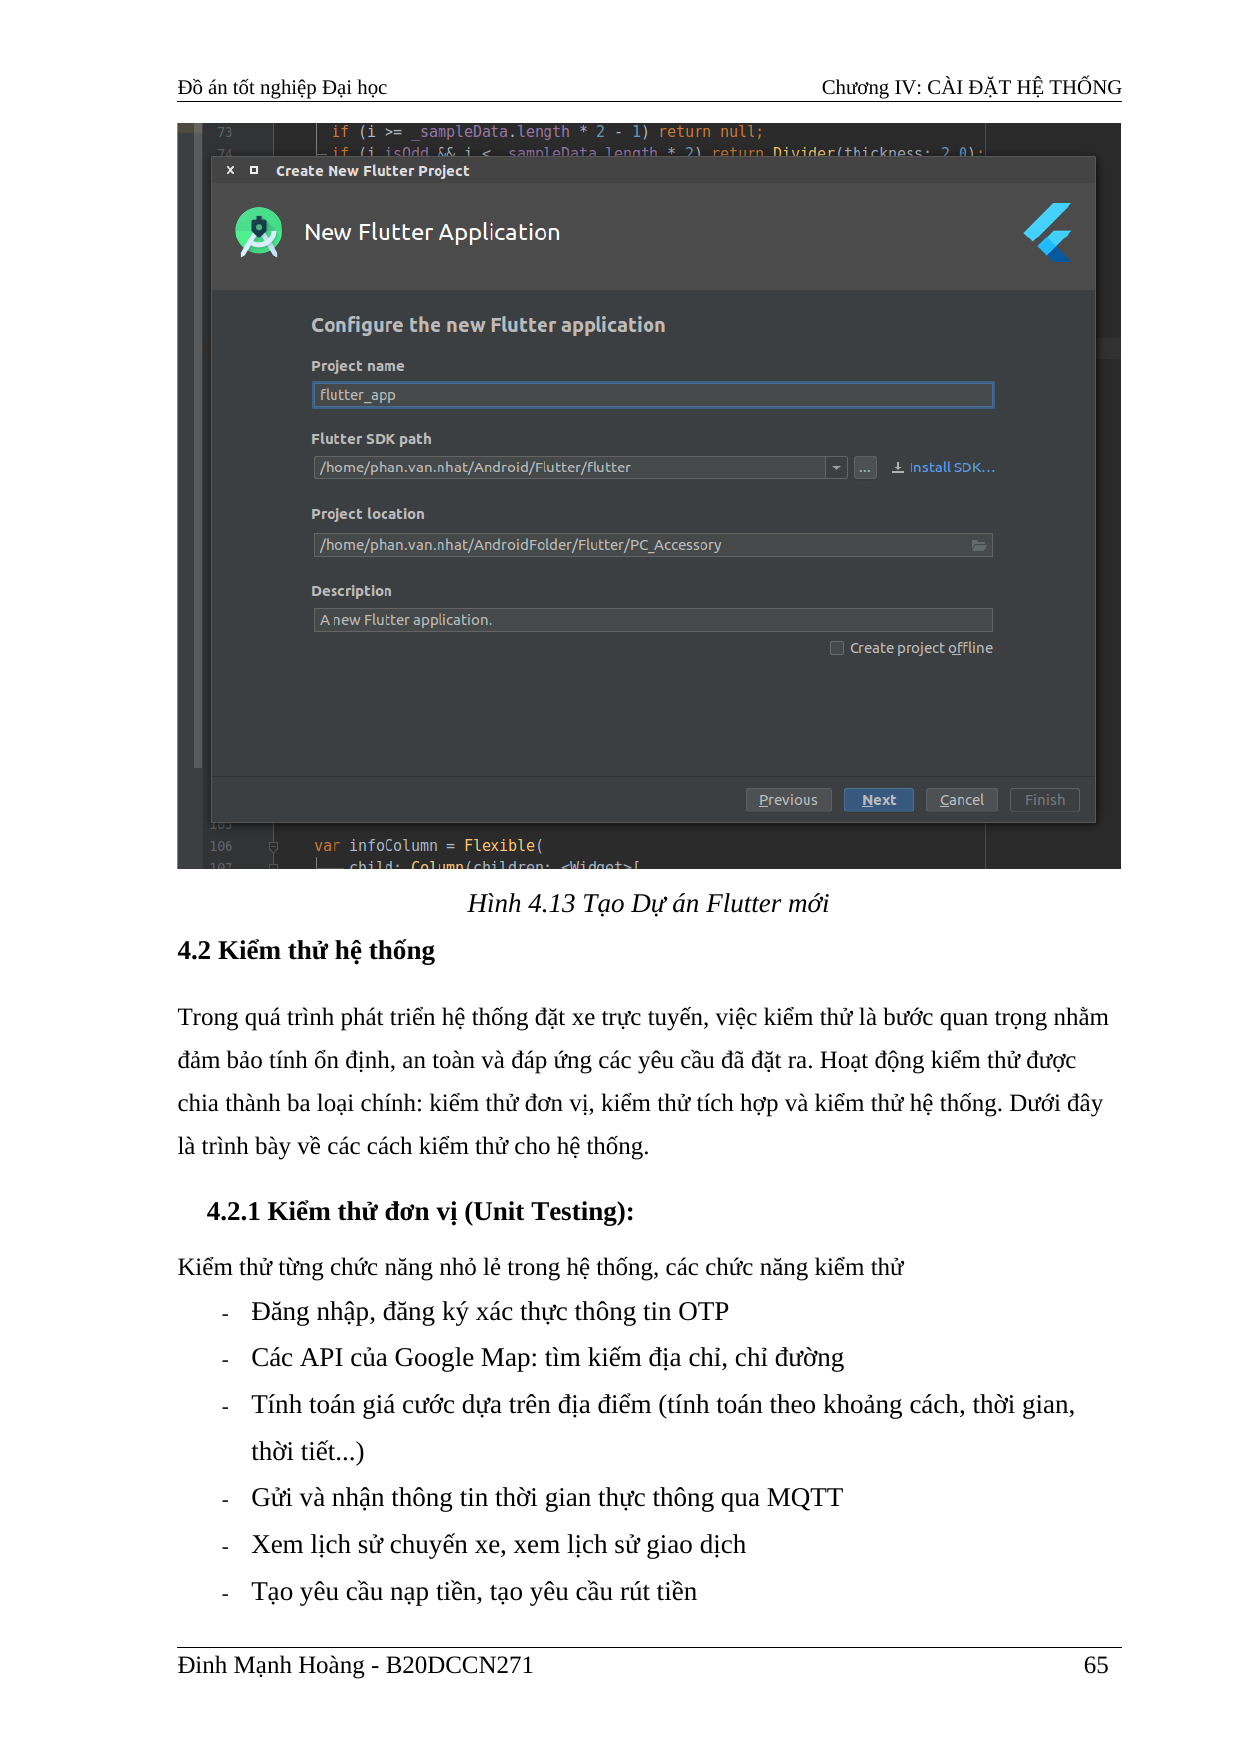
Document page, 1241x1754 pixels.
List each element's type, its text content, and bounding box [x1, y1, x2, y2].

list Tính toán giá cước dựa trên địa điểm (tính toán theo khoảng cách, thời gian, thời tiết...) [222, 1388, 1122, 1466]
list Tạo yêu cầu nạp tiền, tạo yêu cầu rút tiền [222, 1575, 1122, 1606]
subtitle Hình 4.13 Tạo Dự án Flutter mới [177, 888, 1122, 919]
list Đăng nhập, đăng ký xác thực thông tin OTP [222, 1295, 1122, 1326]
subtitle 4.2 Kiểm thử hệ thống [177, 934, 1122, 965]
list Các API của Google Map: tìm kiếm địa chỉ, chỉ đường [222, 1341, 1122, 1373]
picture [177, 123, 1121, 869]
text Trong quá trình phát triển hệ thống đặt xe trực tuyến, việc kiểm thử là bước quan trọng nhằm đảm bảo tính ổn định, an toàn và đáp ứng các yêu cầu đã đặt ra. Hoạt động kiểm thử được chia thành ba loại chính: kiểm thử đơn vị, kiểm thử tích hợp và kiểm thử hệ thống. Dưới đây là trình bày về các cách kiểm thử cho hệ thống. [177, 1002, 1122, 1160]
subtitle 4.2.1 Kiểm thử đơn vị (Unit Testing): [207, 1195, 1122, 1226]
list Xem lịch sử chuyến xe, xem lịch sử giao dịch [222, 1528, 1122, 1559]
text Kiểm thử từng chức năng nhỏ lẻ trong hệ thống, các chức năng kiểm thử [177, 1252, 1122, 1280]
list Gửi và nhận thông tin thời gian thực thông qua MQTT [222, 1481, 1122, 1513]
